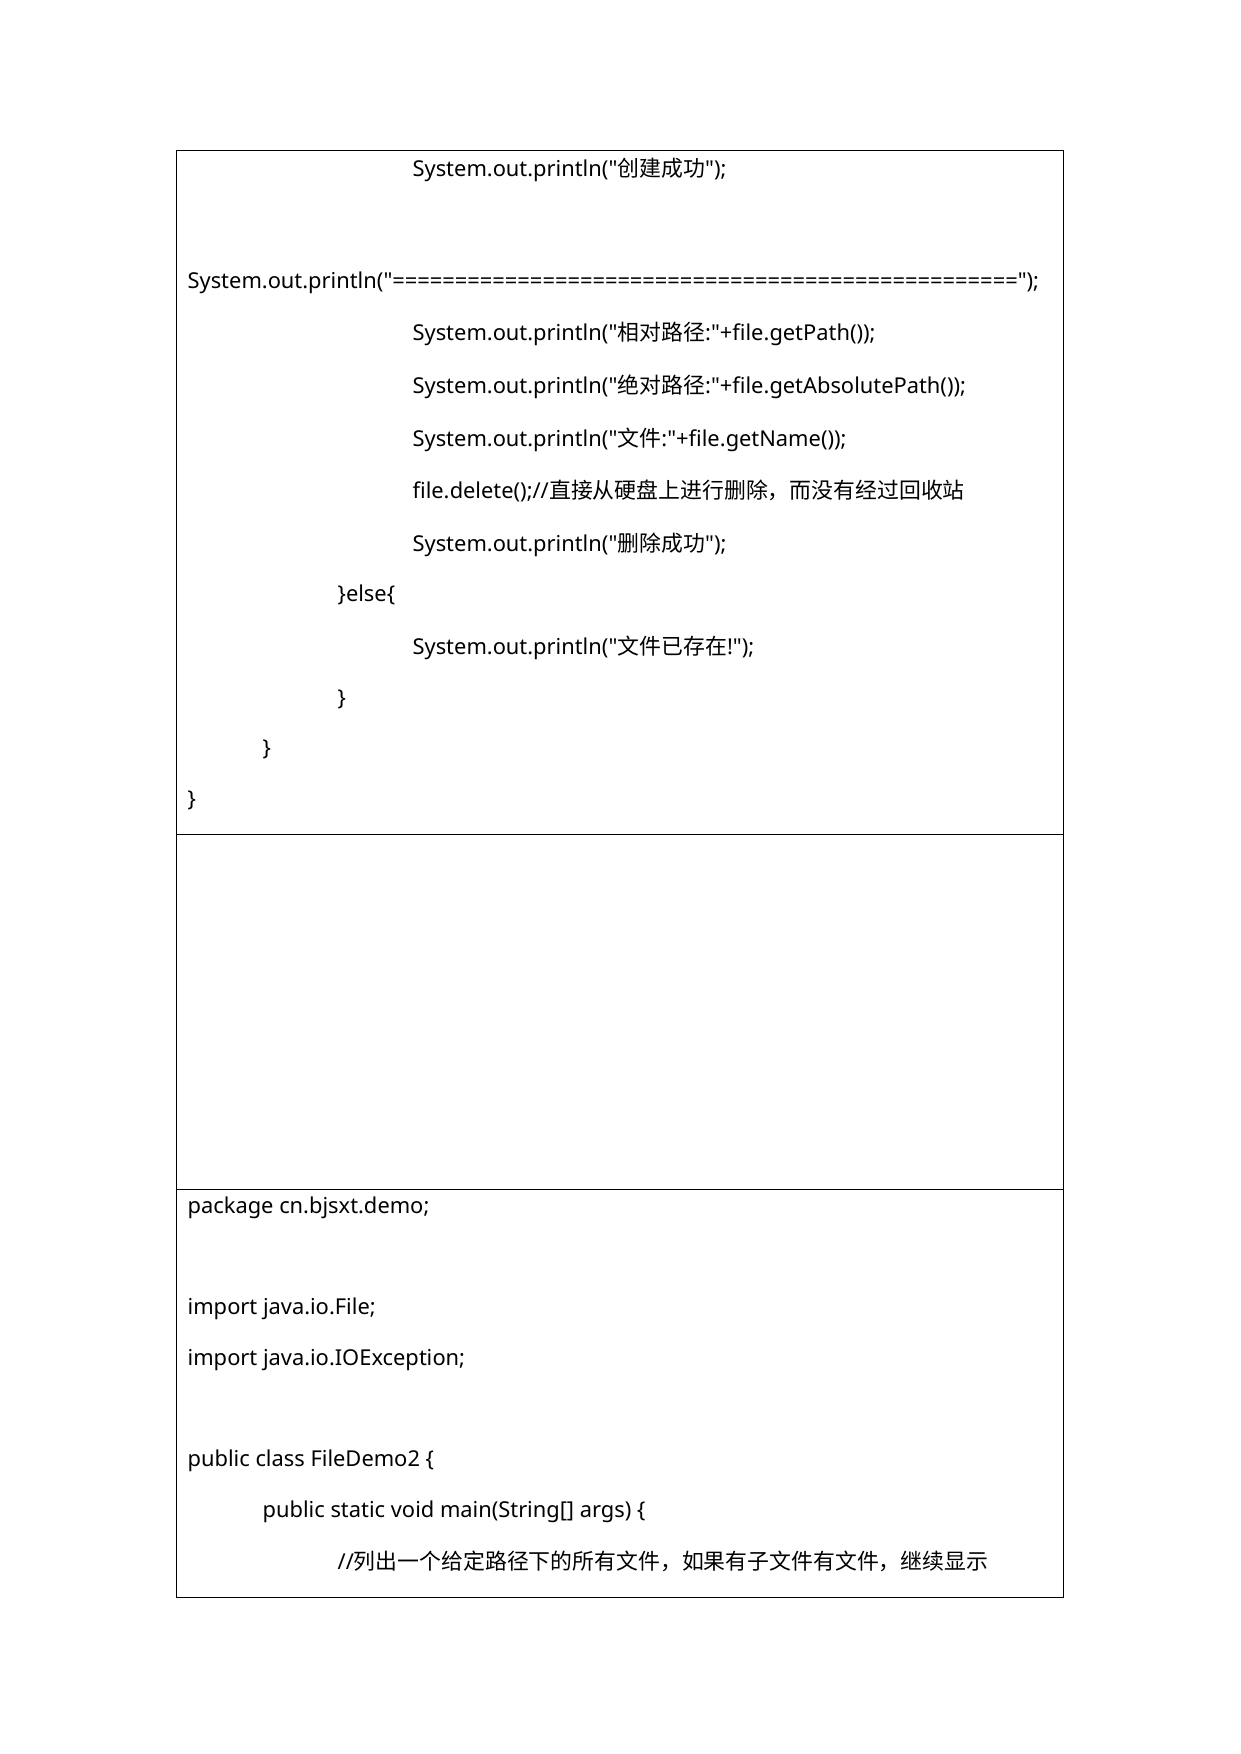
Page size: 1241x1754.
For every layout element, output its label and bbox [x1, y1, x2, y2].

table_cell [177, 835, 1063, 1189]
table_cell [177, 1190, 1063, 1597]
table_header [177, 151, 1063, 833]
